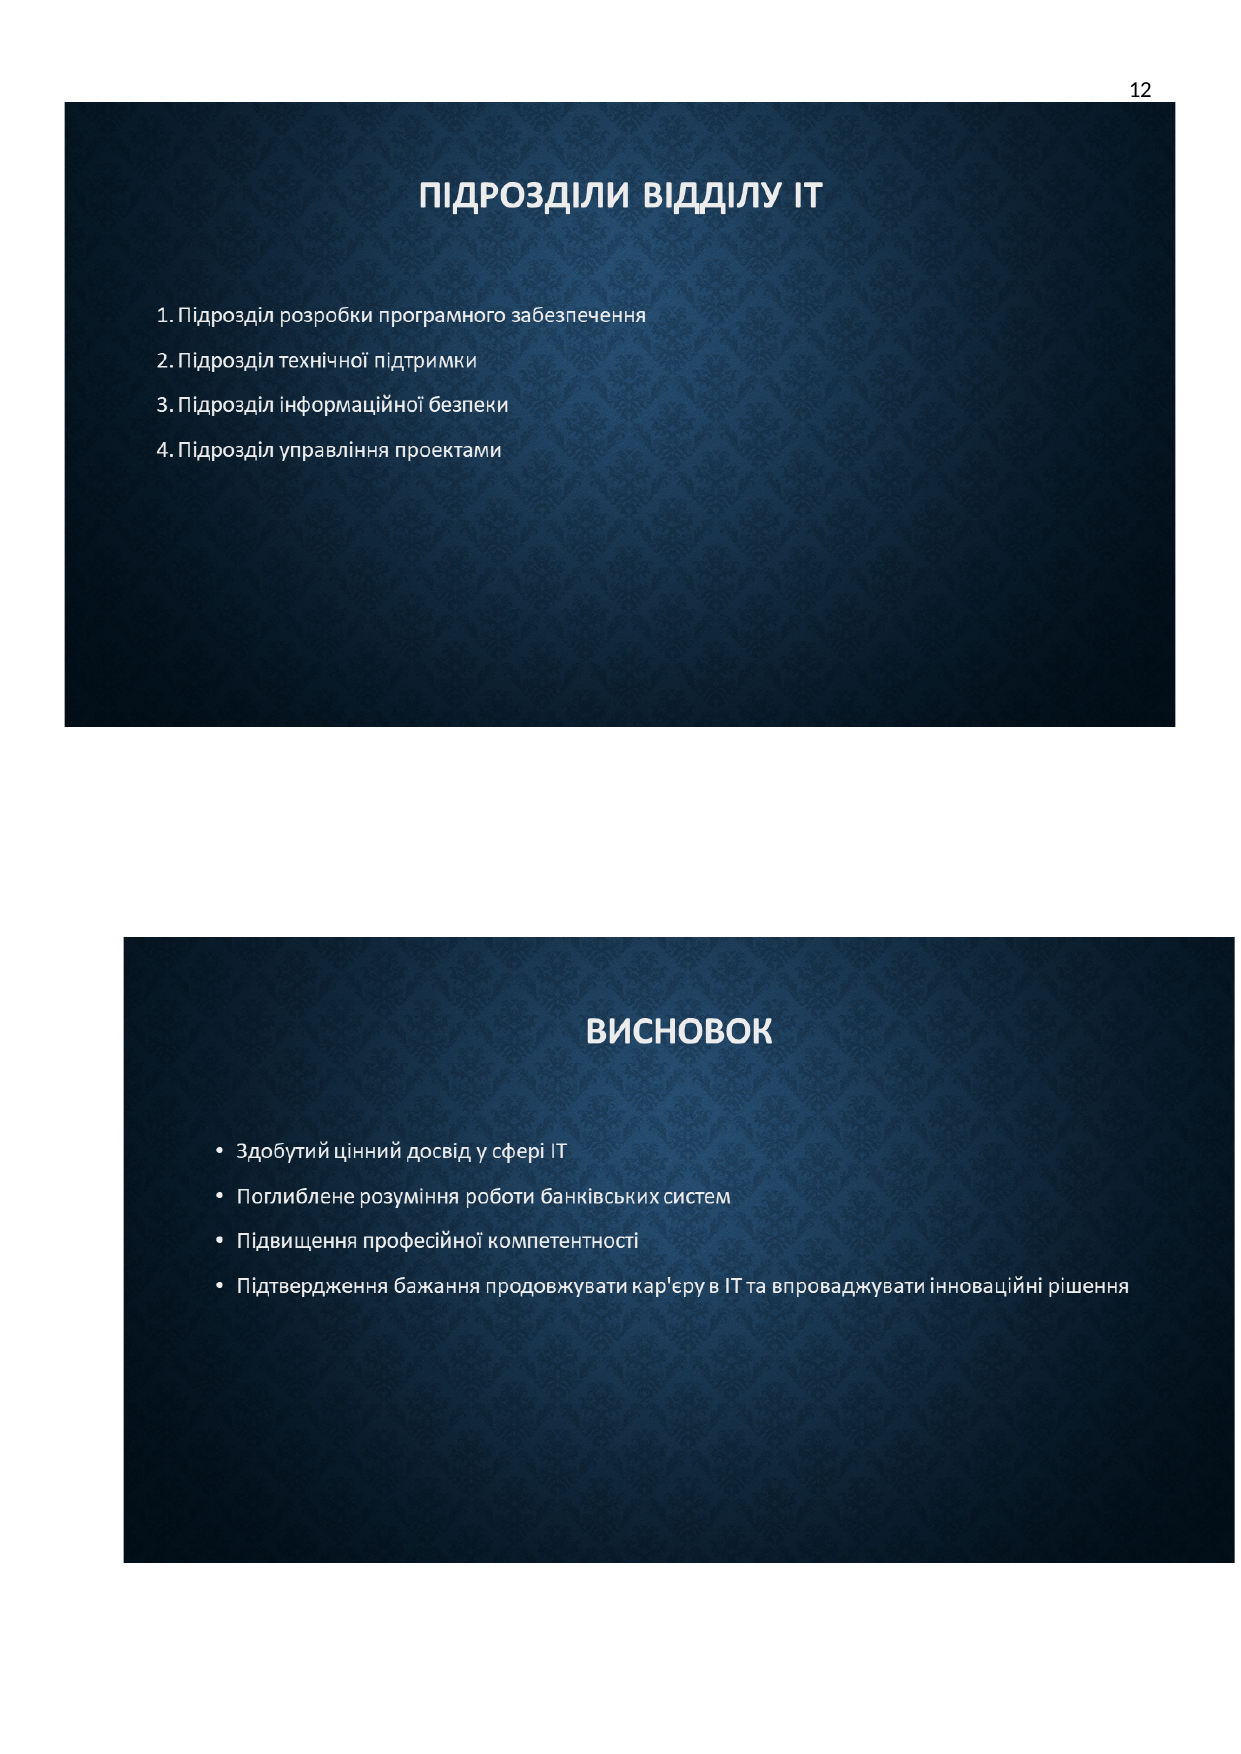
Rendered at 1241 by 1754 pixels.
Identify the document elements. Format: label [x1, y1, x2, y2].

picture [64, 102, 1176, 727]
picture [123, 937, 1235, 1563]
